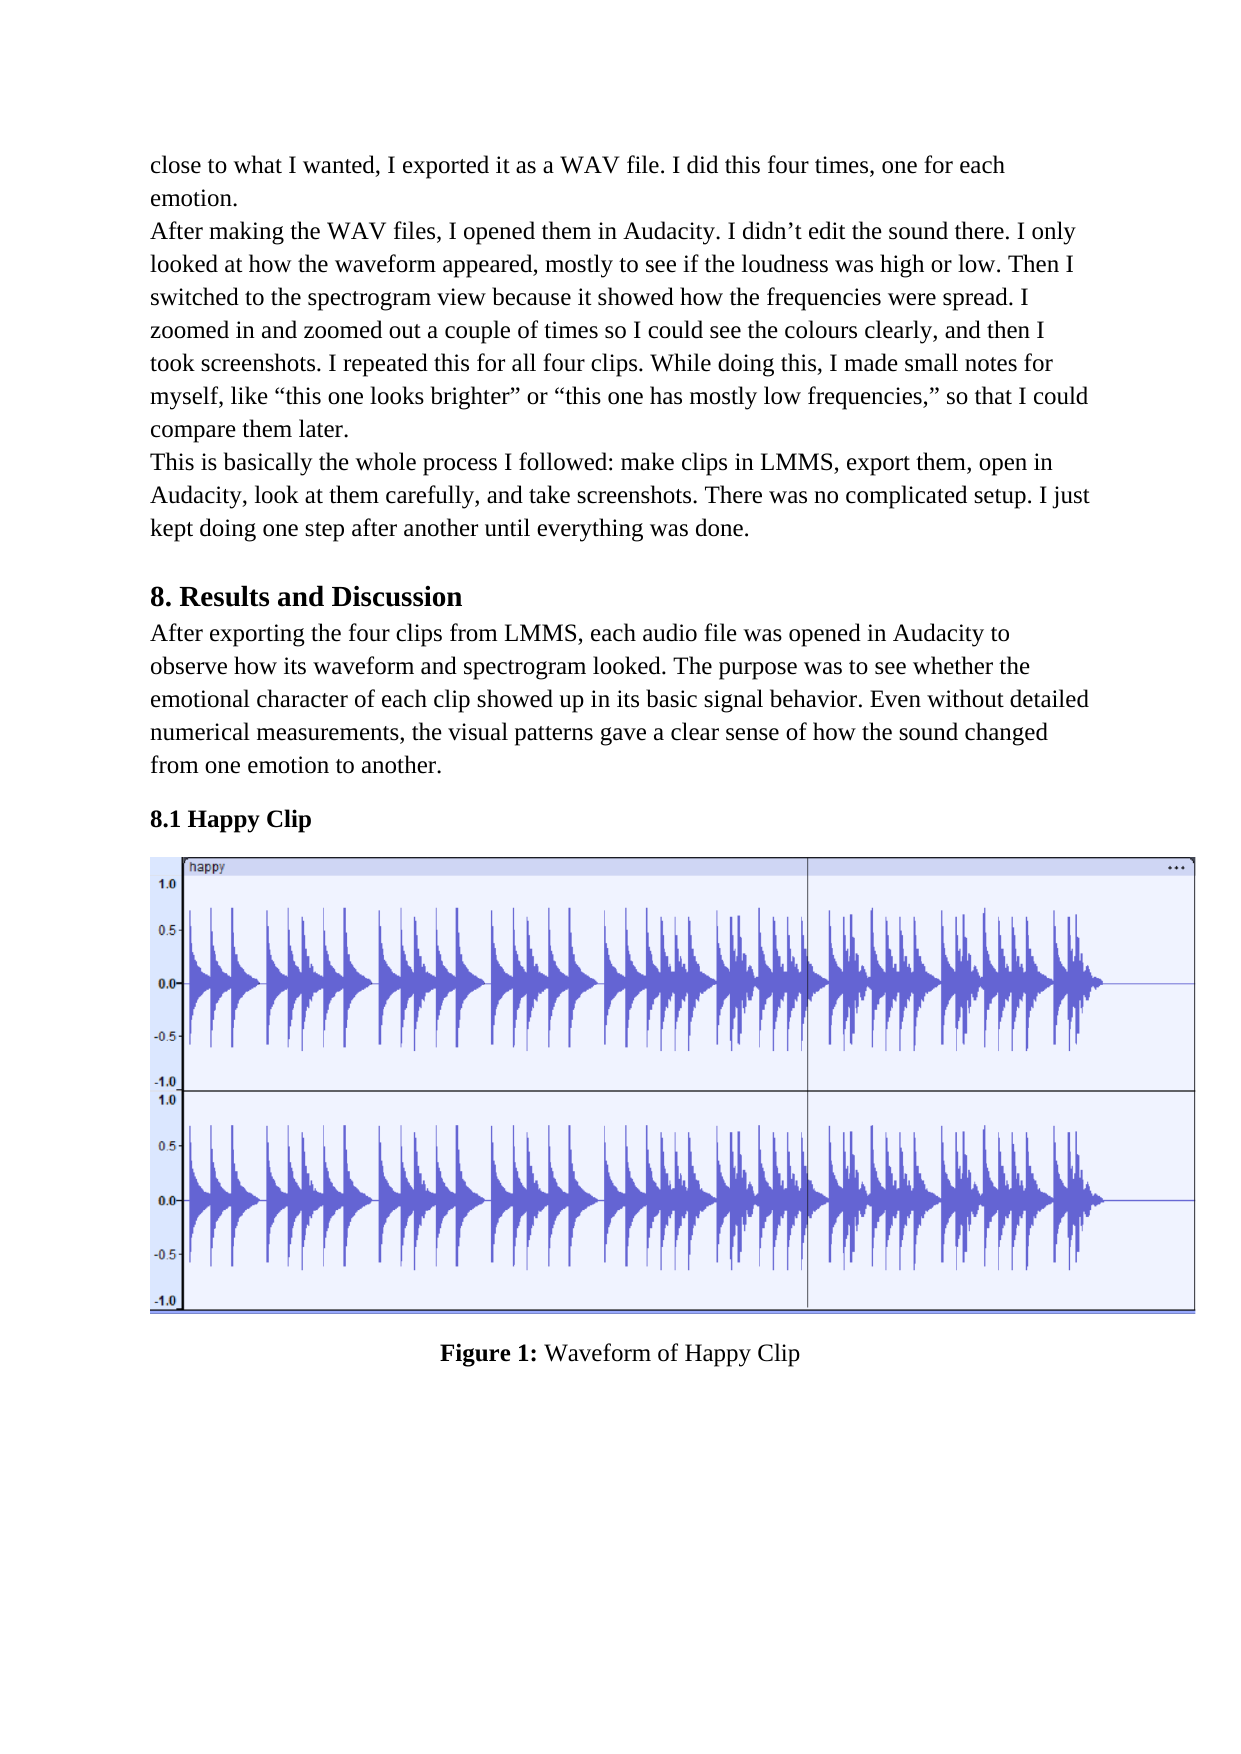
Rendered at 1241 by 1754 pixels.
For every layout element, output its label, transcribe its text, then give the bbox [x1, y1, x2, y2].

list After making the WAV files, I opened them in Audacity. I didn’t edit the sound there. I only looked at how the waveform appeared, mostly to see if the loudness was high or low. Then I switched to the spectrogram view because it showed how the frequencies were spread. I zoomed in and zoomed out a couple of times so I could see the colours clearly, and then I took screenshots. I repeated this for all four clips. While doing this, I made small notes for myself, like “this one looks brighter” or “this one has mostly low frequencies,” so that I could compare them later. [150, 216, 1090, 443]
picture [150, 857, 1196, 1314]
list 8. Results and Discussion [150, 579, 1090, 613]
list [150, 150, 1090, 212]
text 8.1 Happy Clip [150, 804, 1090, 832]
list After exporting the four clips from LMMS, each audio file was opened in Audacity to observe how its waveform and spectrogram looked. The purpose was to see whether the emotional character of each clip showed up in its basic signal behavior. Even without detailed numerical measurements, the visual patterns gave a clear sense of how the sound changed from one emotion to another. [150, 618, 1090, 779]
list This is basically the whole process I followed: make clips in LMMS, export them, open in Audacity, look at them carefully, and take screenshots. There was no complicated setup. I just kept doing one step after another until everything was done. [150, 447, 1090, 542]
text Figure 1: Waveform of Happy Clip [150, 1338, 1090, 1367]
